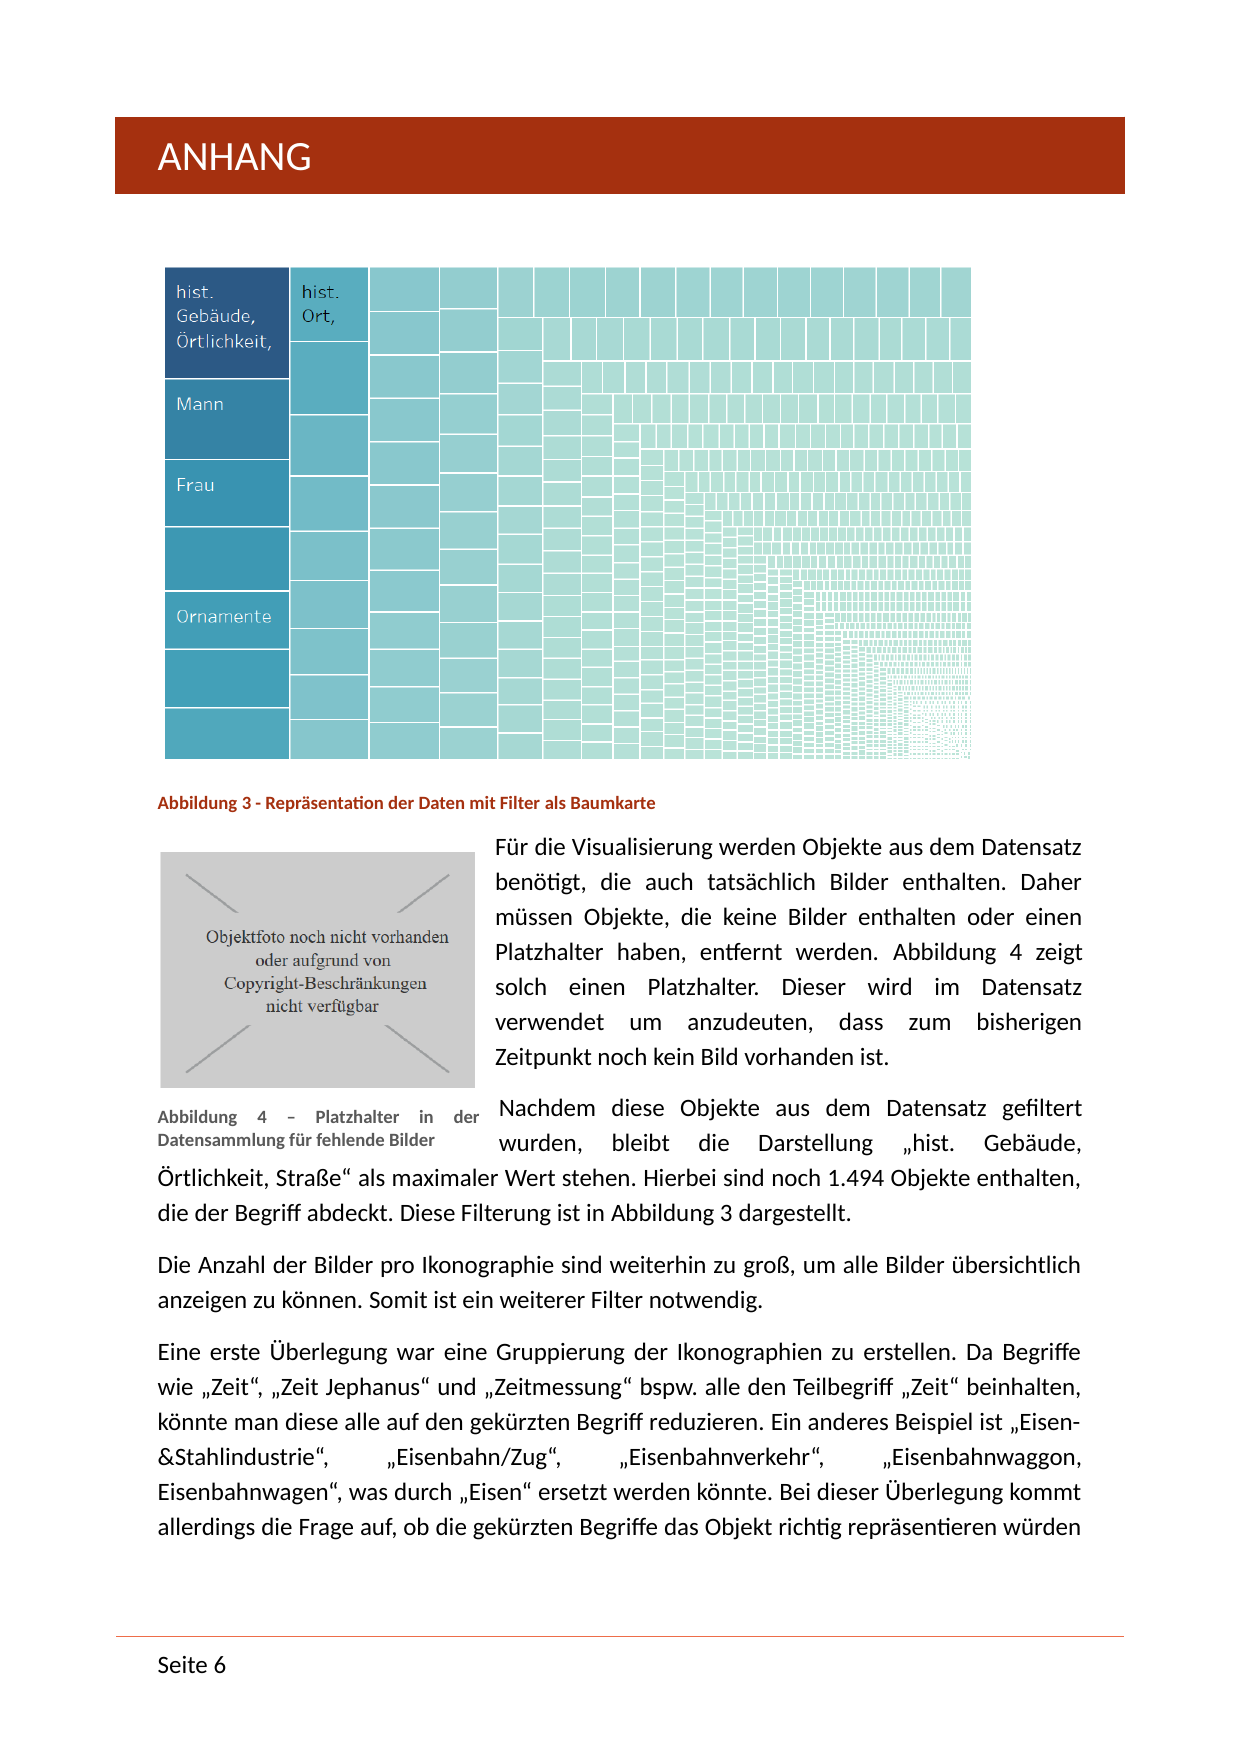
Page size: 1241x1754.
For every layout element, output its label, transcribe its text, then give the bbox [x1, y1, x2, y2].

picture [157, 848, 477, 1089]
picture [157, 262, 982, 771]
text Die Anzahl der Bilder pro Ikonographie sind weiterhin zu groß, um alle Bilder übersichtlich anzeigen zu können. Somit ist ein weiterer Filter notwendig. [157, 1249, 1083, 1315]
text Nachdem diese Objekte aus dem Datensatz gefiltert wurden, bleibt die Darstellung „hist. Gebäude, Örtlichkeit, Straße“ als maximaler Wert stehen. Hierbei sind noch 1.494 Objekte enthalten, die der Begriff abdeckt. Diese Filterung ist in Abbildung 3 dargestellt. [157, 1092, 1083, 1228]
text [157, 1336, 1083, 1541]
